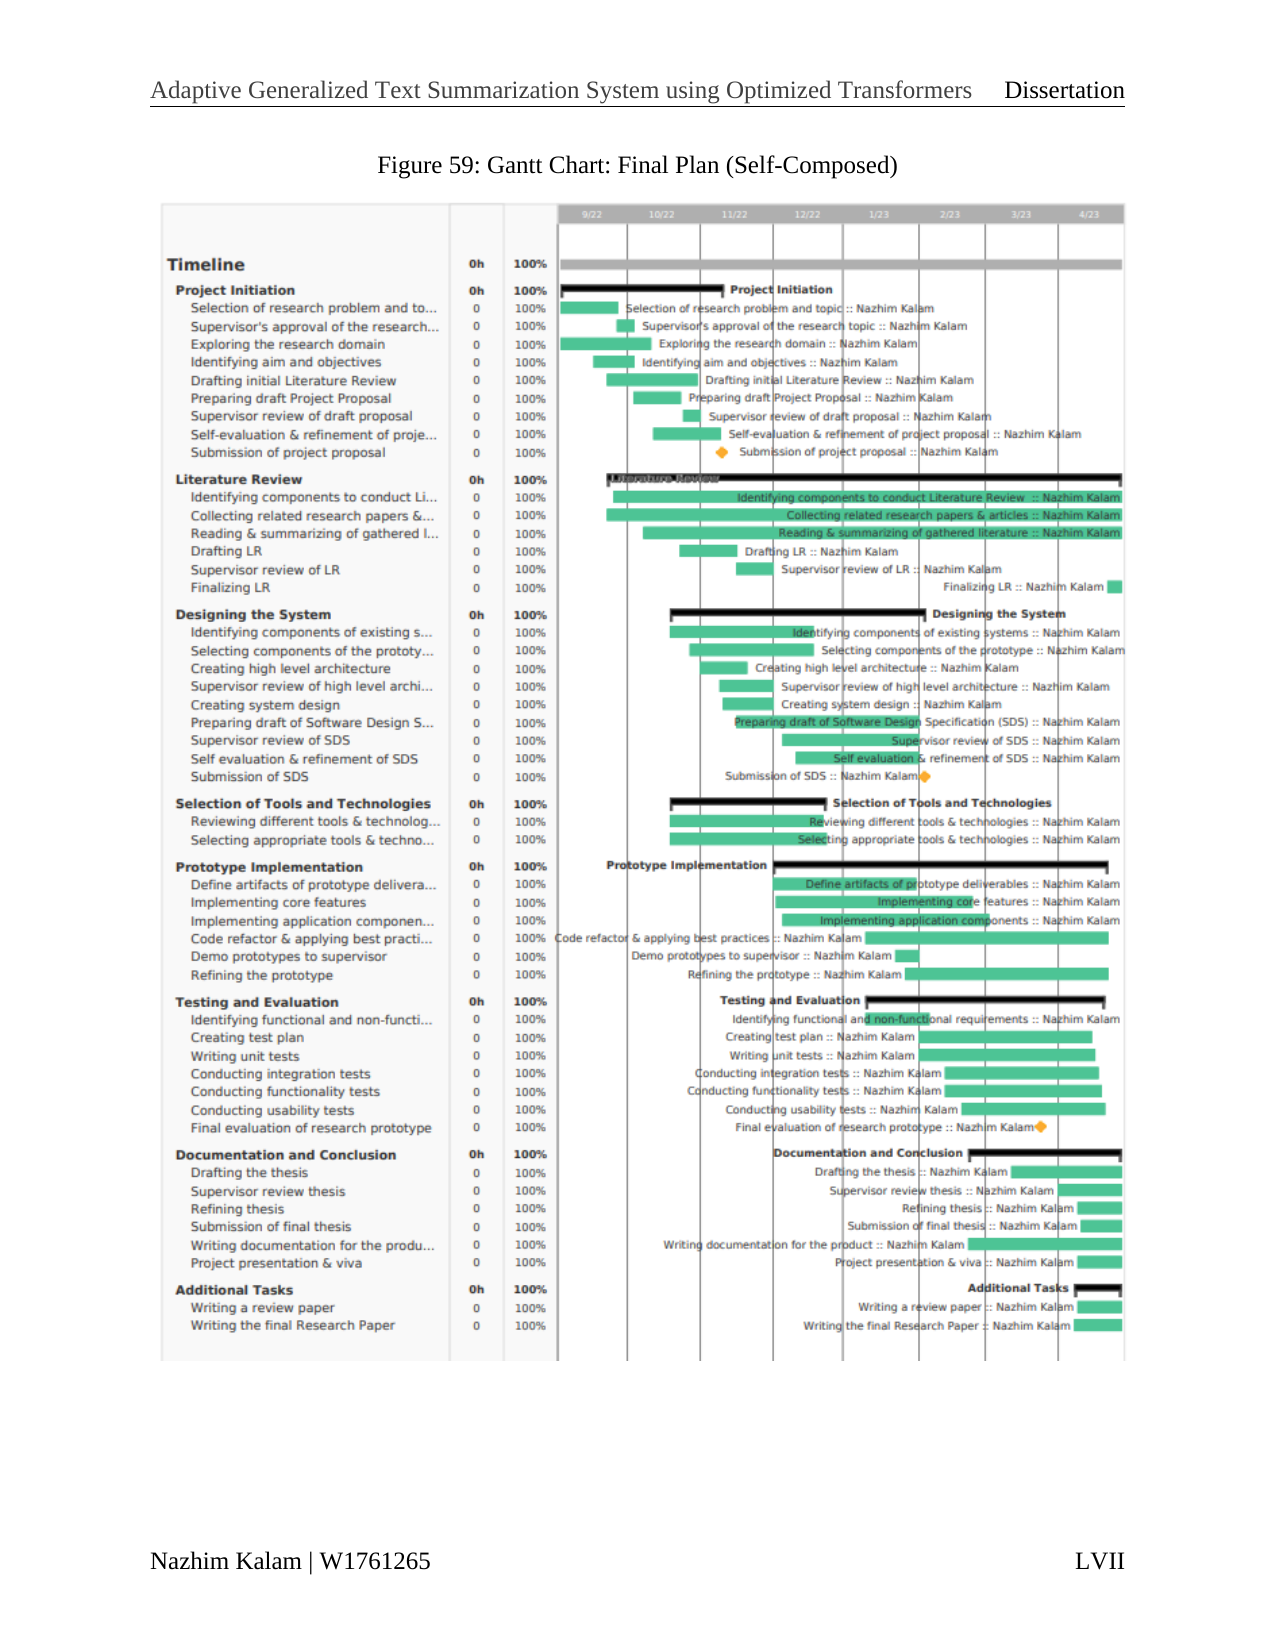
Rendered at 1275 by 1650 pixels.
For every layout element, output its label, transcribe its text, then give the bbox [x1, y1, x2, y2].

picture [150, 195, 1140, 1361]
